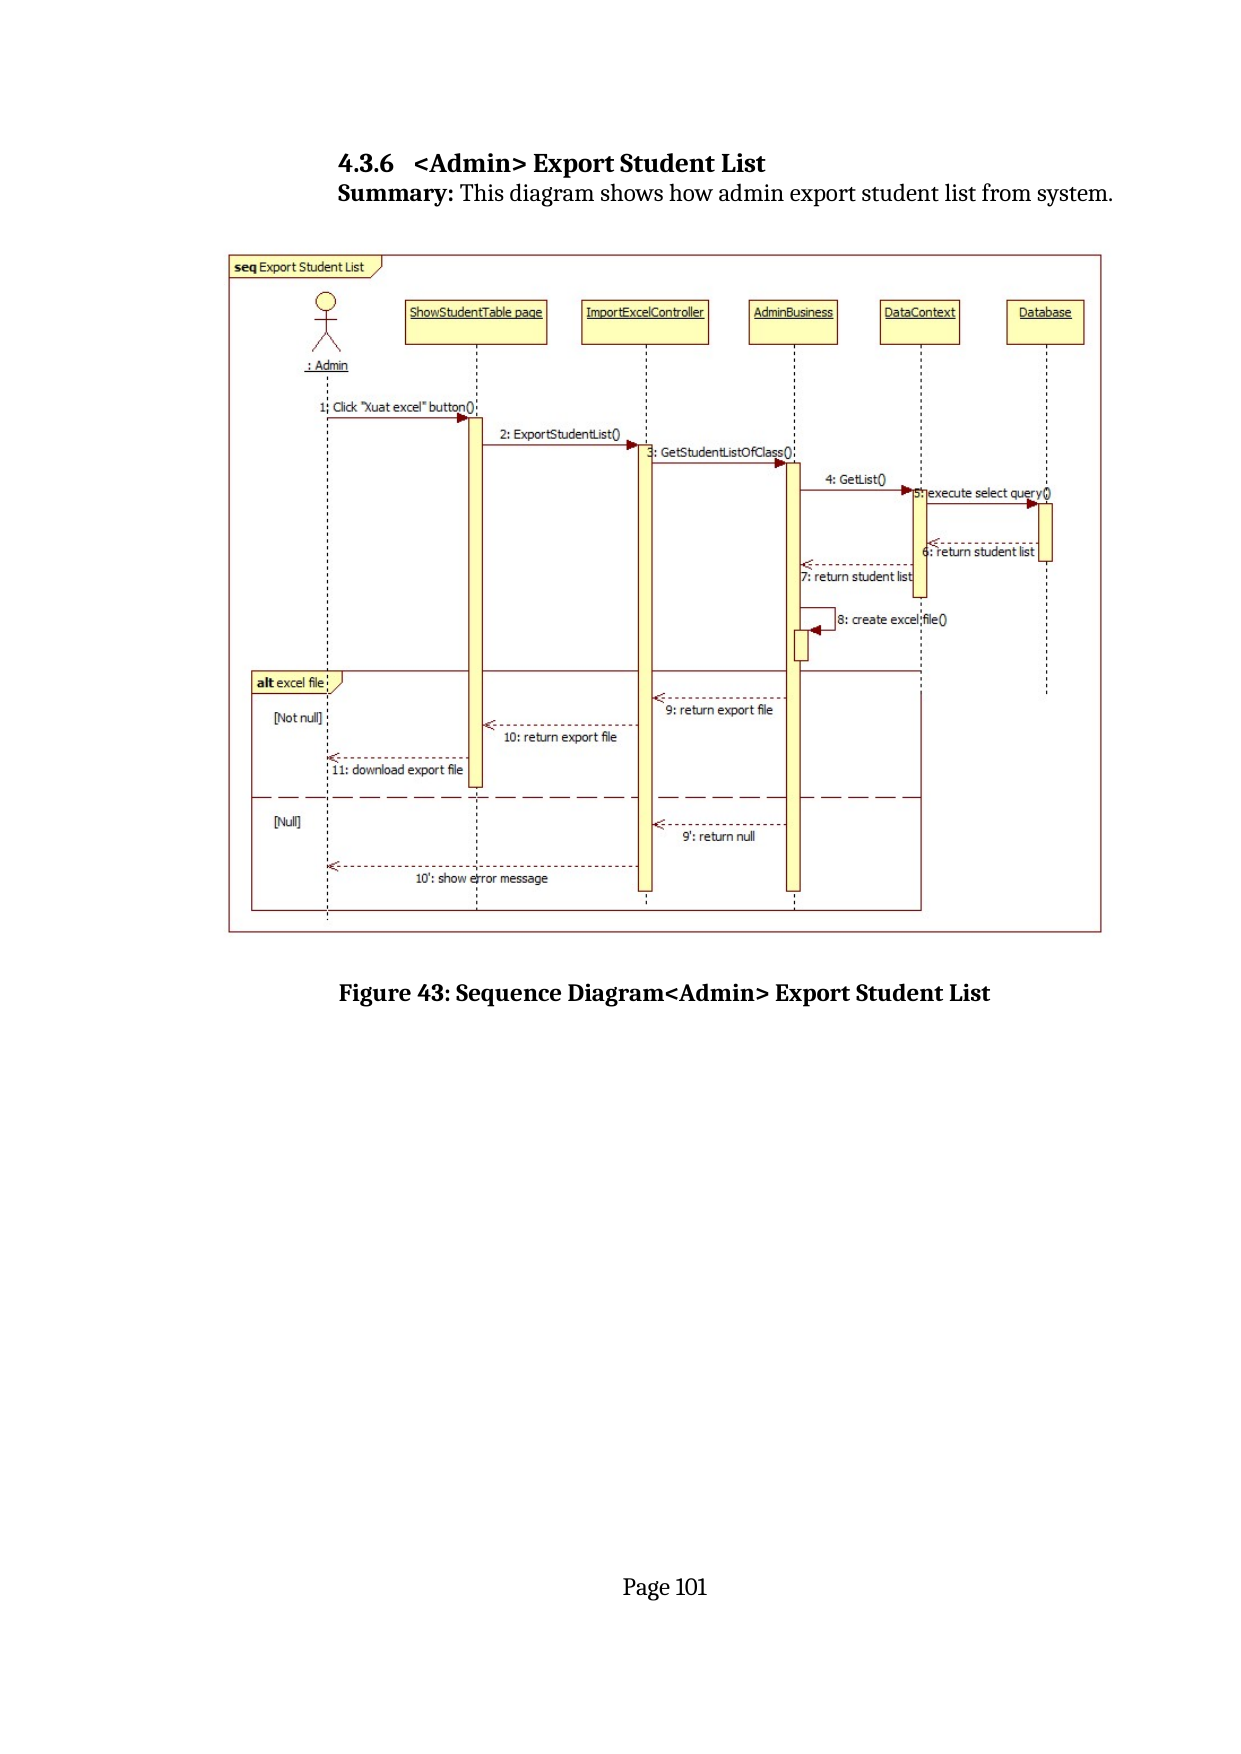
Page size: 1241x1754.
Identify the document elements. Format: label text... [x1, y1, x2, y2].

picture [206, 232, 1123, 954]
text Figure 43: Sequence Diagram<Admin> Export Student List [207, 979, 1122, 1008]
subtitle <Admin> Export Student List [338, 148, 1122, 179]
text Summary: This diagram shows how admin export student list from system. [263, 179, 1122, 208]
